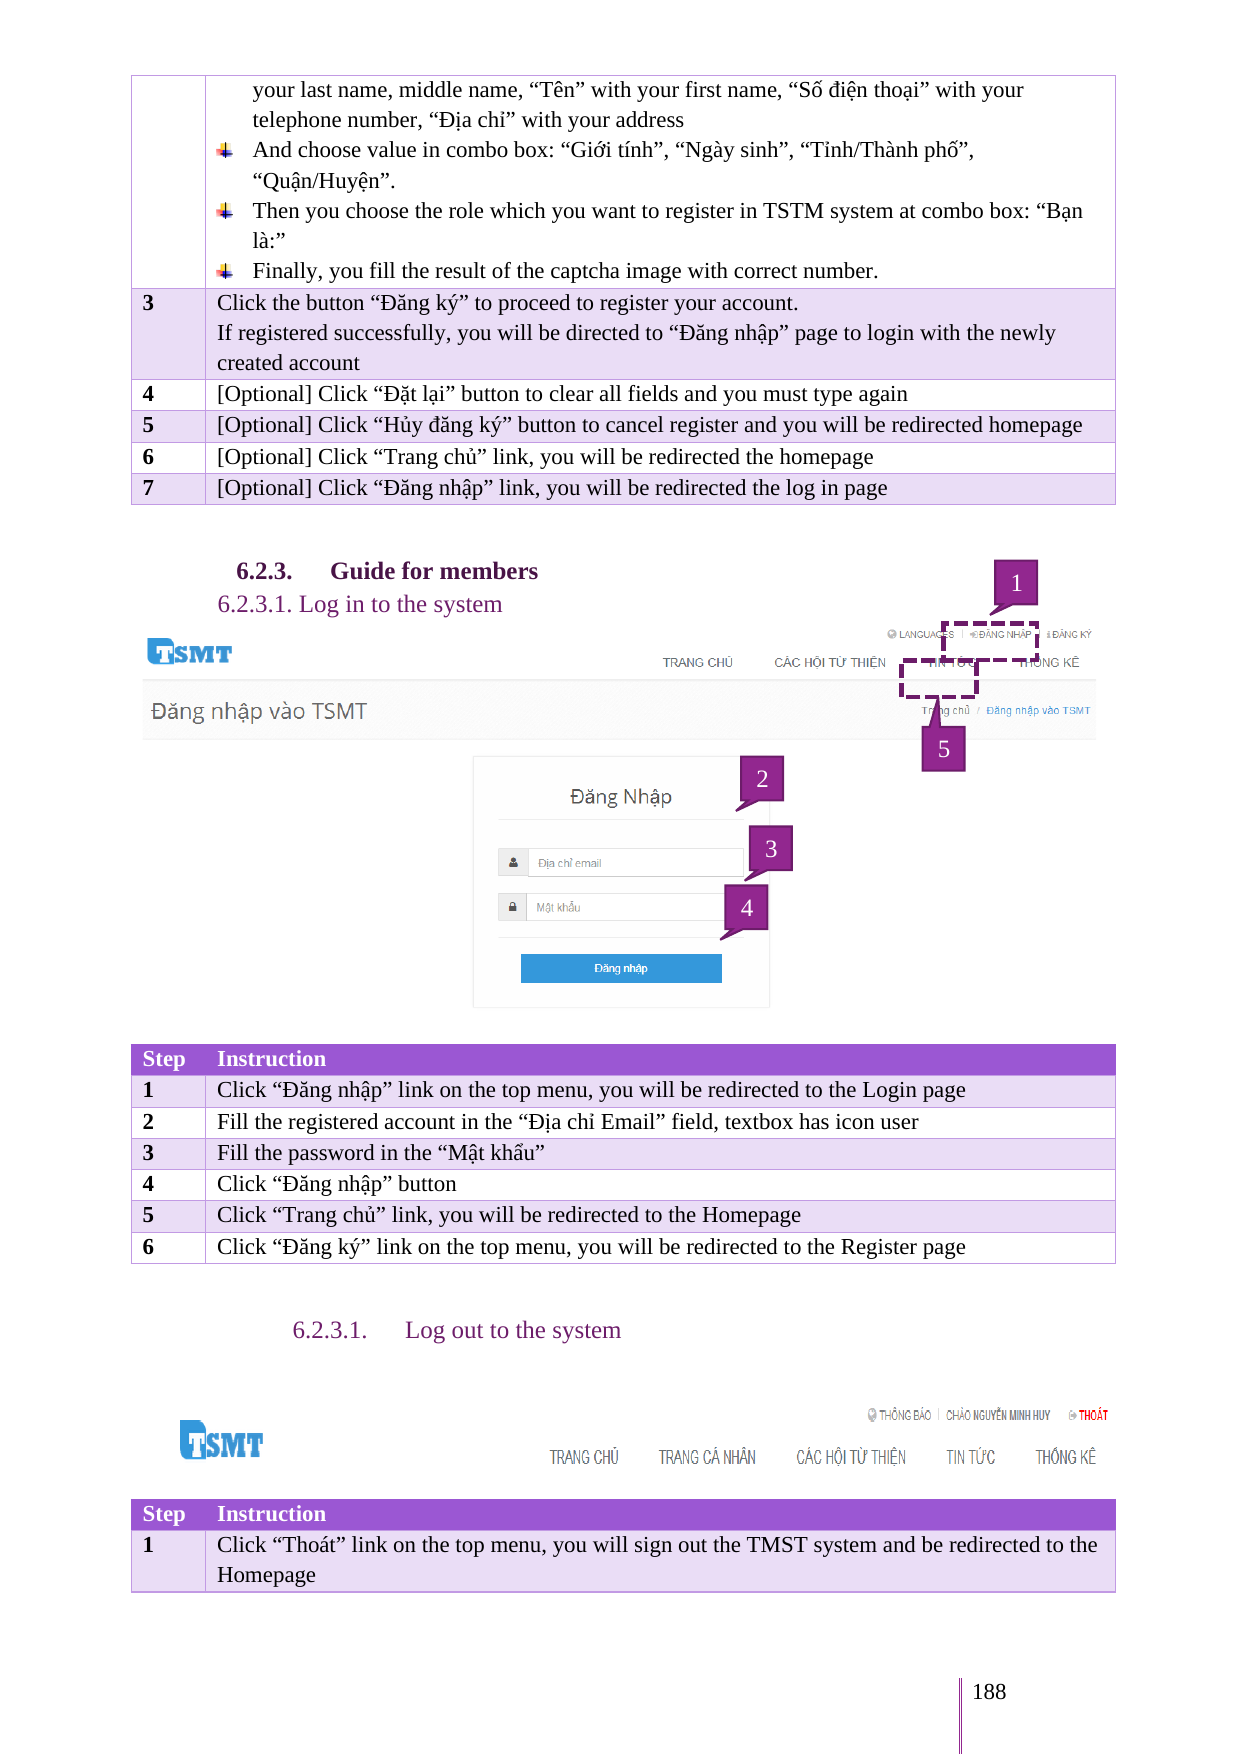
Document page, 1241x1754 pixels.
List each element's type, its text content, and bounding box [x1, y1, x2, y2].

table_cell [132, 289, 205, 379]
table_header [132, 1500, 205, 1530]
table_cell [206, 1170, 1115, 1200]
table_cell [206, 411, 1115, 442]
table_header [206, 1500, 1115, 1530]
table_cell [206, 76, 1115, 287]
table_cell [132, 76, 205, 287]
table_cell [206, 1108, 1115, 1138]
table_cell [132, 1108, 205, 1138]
picture [142, 621, 1097, 1020]
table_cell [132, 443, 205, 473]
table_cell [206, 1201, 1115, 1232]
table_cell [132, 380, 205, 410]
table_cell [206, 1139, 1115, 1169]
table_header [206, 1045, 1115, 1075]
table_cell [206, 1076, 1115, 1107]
picture [216, 262, 233, 279]
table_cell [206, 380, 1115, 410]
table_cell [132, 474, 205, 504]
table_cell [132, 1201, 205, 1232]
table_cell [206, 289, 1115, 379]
picture [216, 201, 233, 219]
subtitle Log out to the system [367, 1315, 1165, 1344]
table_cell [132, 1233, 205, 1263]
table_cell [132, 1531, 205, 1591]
picture [142, 1399, 1113, 1474]
subtitle Guide for members [292, 556, 1165, 585]
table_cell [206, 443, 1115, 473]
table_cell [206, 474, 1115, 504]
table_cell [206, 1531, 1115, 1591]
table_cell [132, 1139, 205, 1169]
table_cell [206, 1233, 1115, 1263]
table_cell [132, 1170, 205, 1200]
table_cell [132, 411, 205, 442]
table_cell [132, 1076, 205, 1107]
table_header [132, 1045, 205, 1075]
picture [216, 141, 233, 158]
